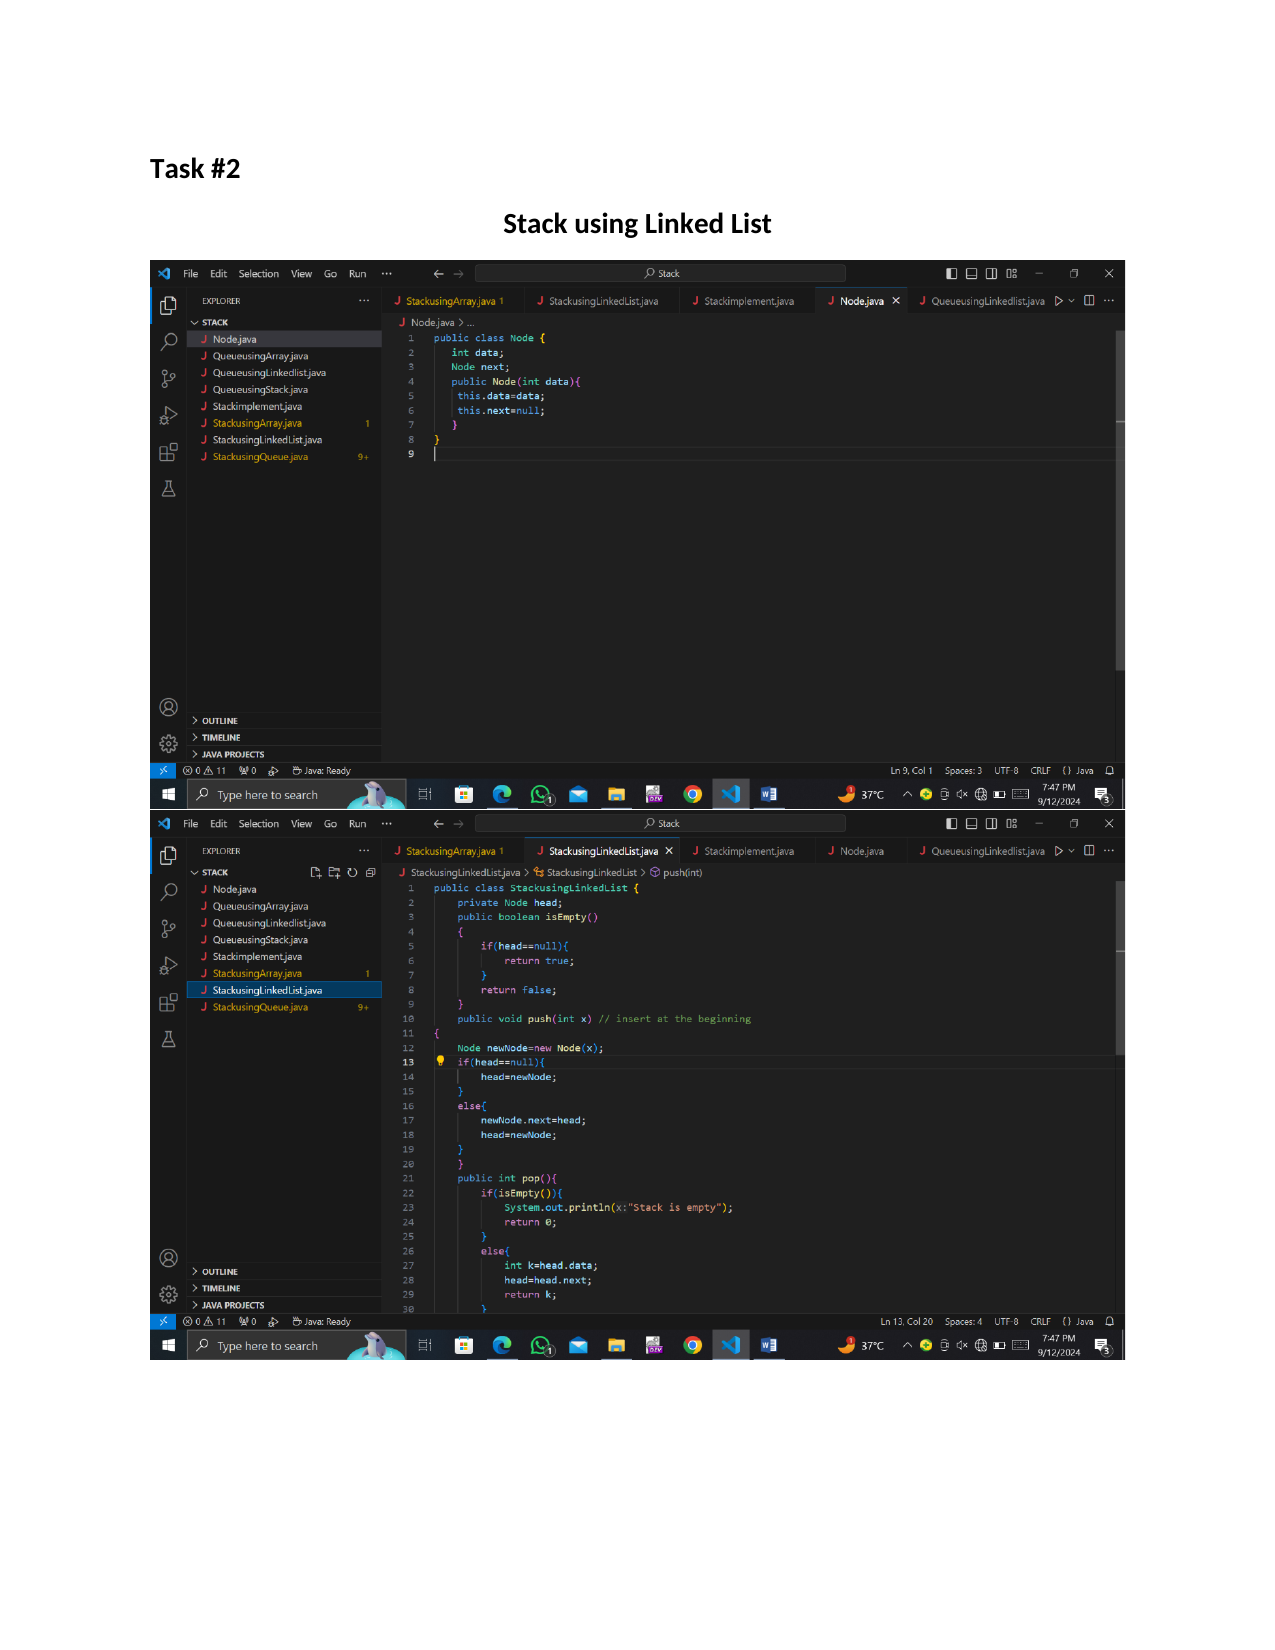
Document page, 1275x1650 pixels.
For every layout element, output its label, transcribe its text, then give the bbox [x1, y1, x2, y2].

picture [150, 260, 1125, 809]
text Stack using Linked List [150, 205, 1125, 241]
text Task #2 [150, 150, 1125, 186]
picture [150, 810, 1125, 1360]
